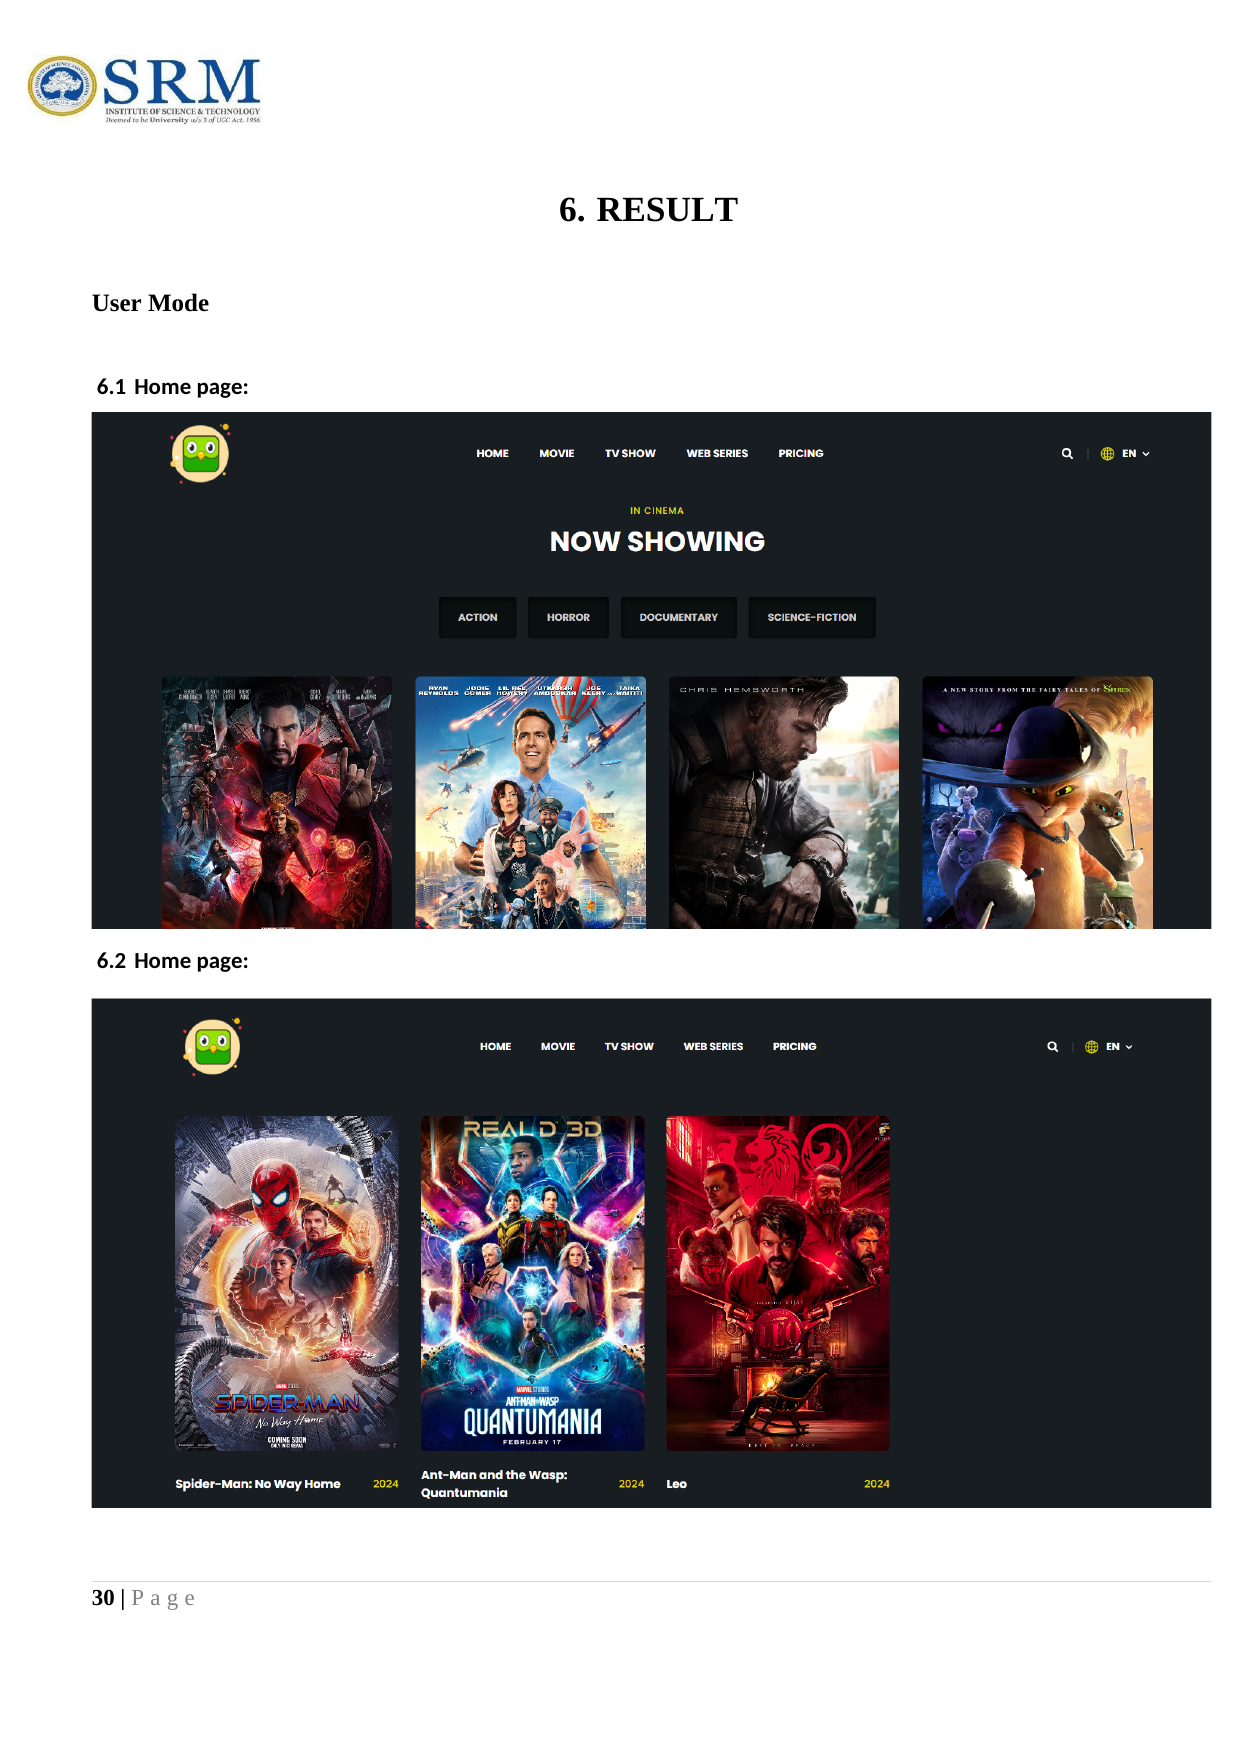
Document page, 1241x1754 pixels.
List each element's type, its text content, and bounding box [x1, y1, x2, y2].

picture [27, 55, 263, 125]
picture [91, 412, 1212, 929]
subtitle User Mode [92, 288, 1211, 317]
list Home page: [97, 372, 1211, 400]
picture [91, 997, 1212, 1508]
subtitle RESULT [559, 189, 1211, 229]
list Home page: [97, 946, 1211, 974]
